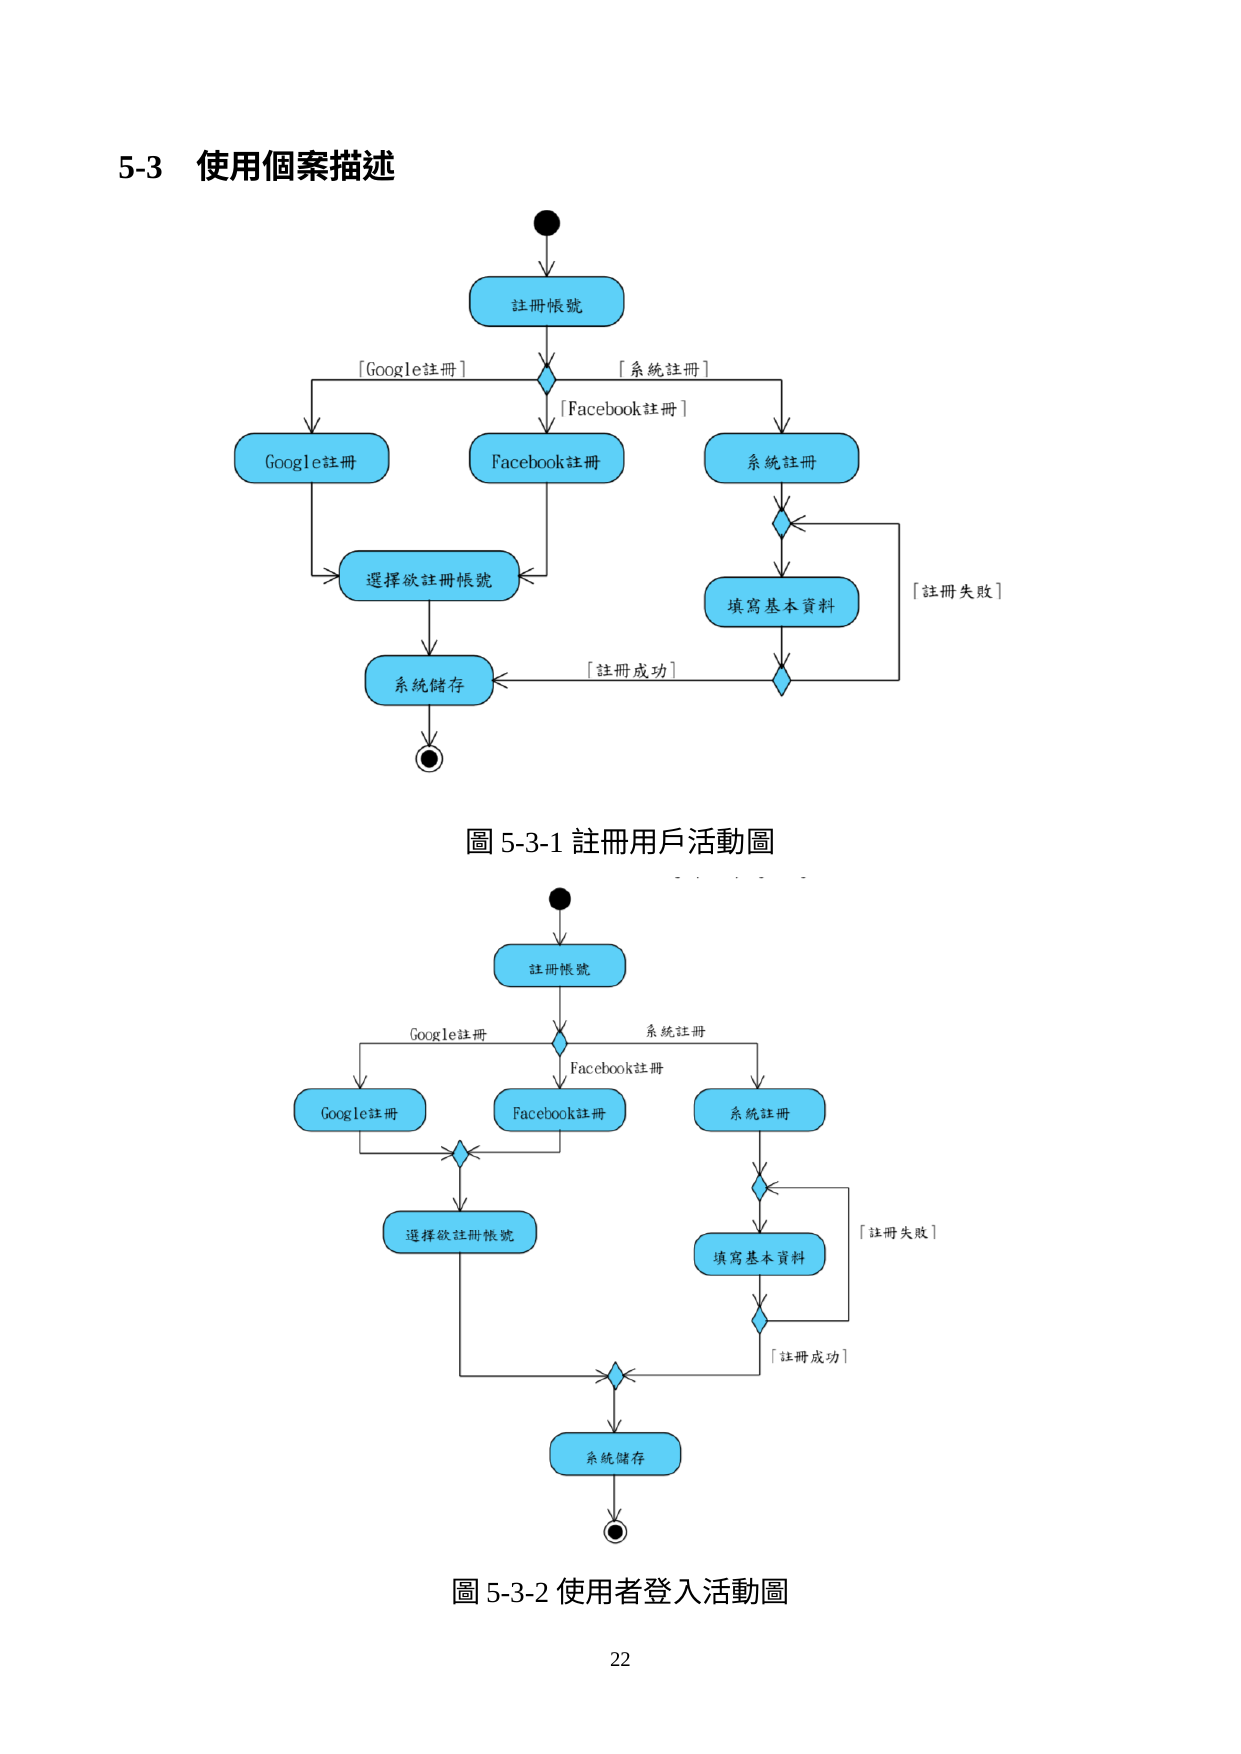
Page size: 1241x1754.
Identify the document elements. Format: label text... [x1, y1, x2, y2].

picture [217, 202, 1024, 784]
subtitle 圖5-3-2 使用者登入活動圖 [118, 1552, 1122, 1627]
subtitle 圖5-3-1 註冊用戶活動圖 [118, 802, 1122, 877]
picture [282, 877, 958, 1551]
subtitle 5-3 使用個案描述 [118, 127, 1122, 202]
